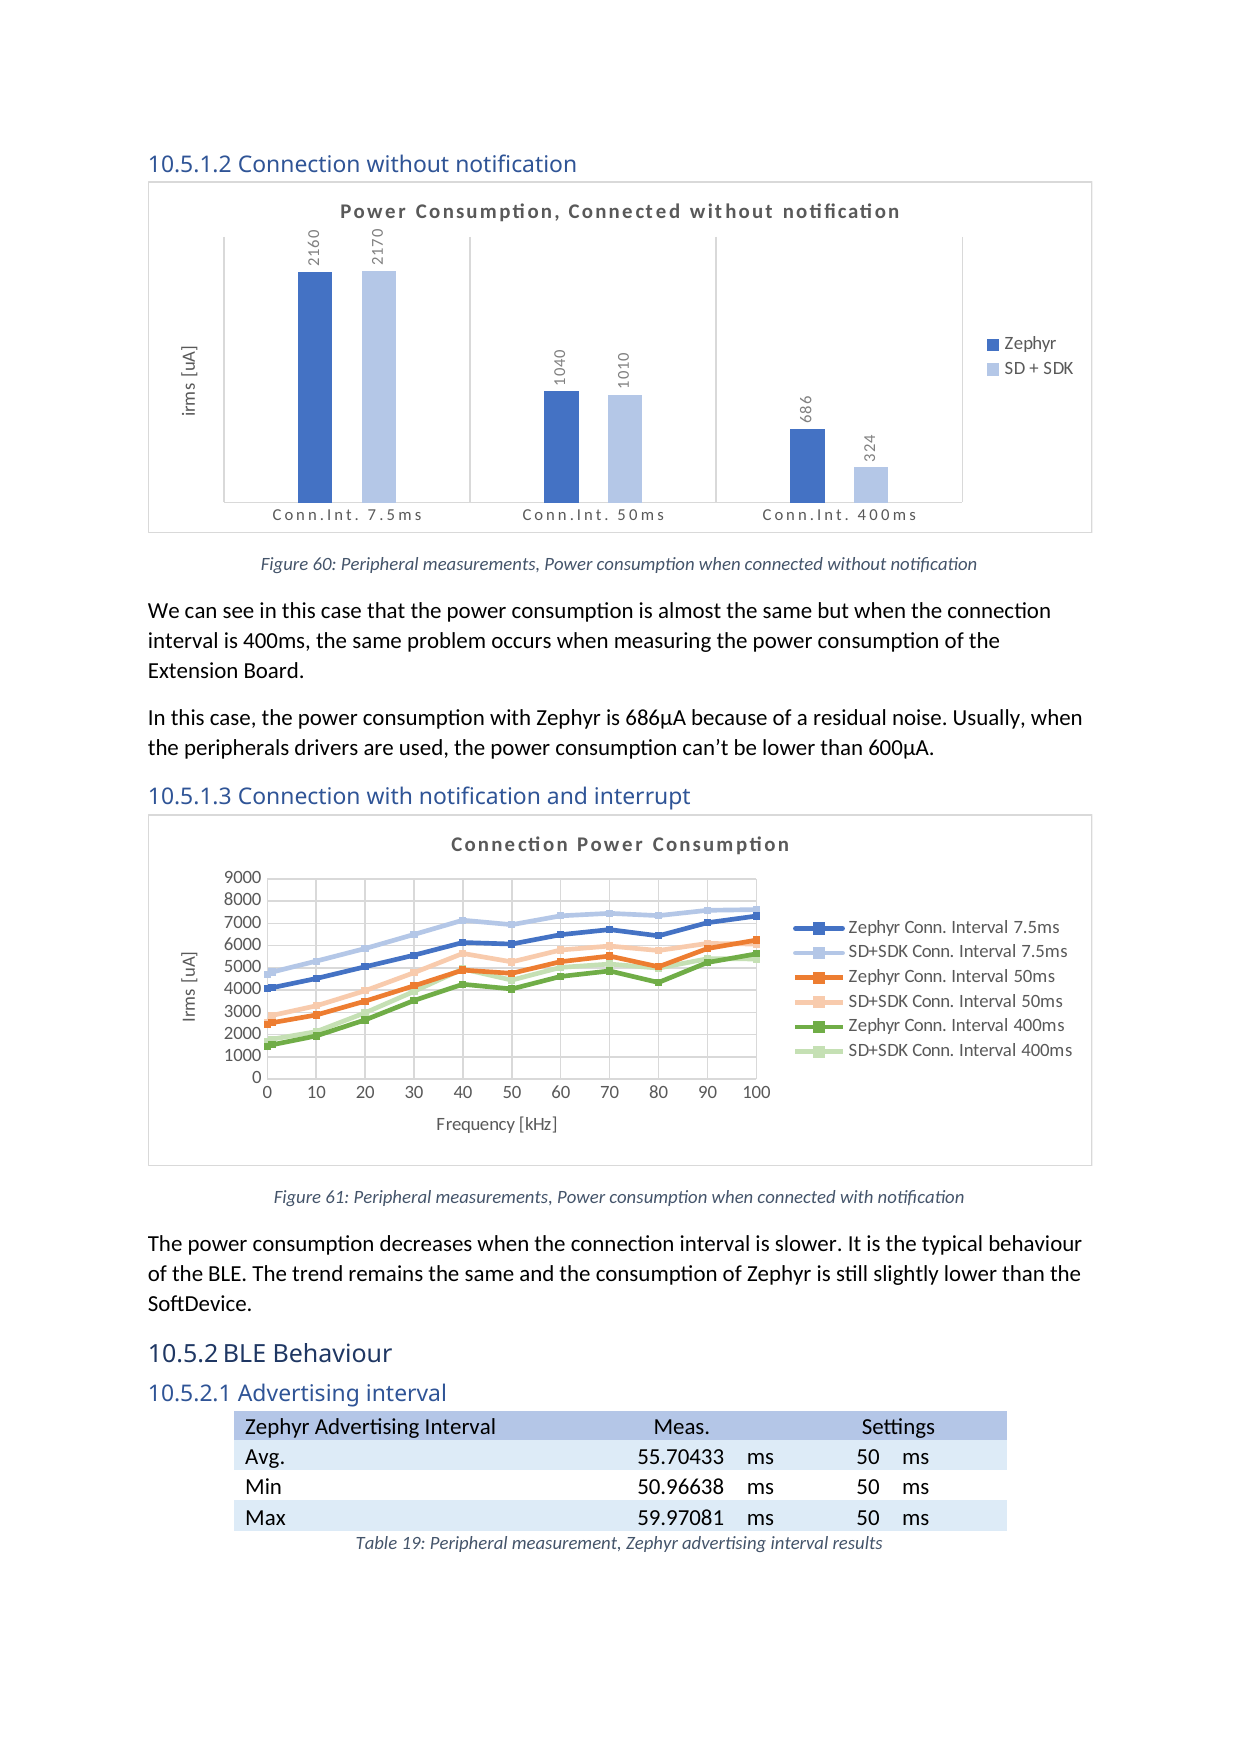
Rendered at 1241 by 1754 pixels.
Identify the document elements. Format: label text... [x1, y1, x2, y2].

table_cell Min [234, 1470, 573, 1500]
table_cell ms [891, 1440, 1007, 1470]
text Figure 61: Peripheral measurements, Power consumption when connected with notification [148, 1185, 1093, 1208]
text In this case, the power consumption with Zephyr is 686µA because of a residual noise. Usually, when the peripherals drivers are used, the power consumption can’t be lower than 600µA. [148, 703, 1093, 761]
table_cell ms [735, 1500, 790, 1531]
table_cell 50 [790, 1440, 891, 1470]
subtitle Connection without notification [148, 148, 1093, 179]
table_cell ms [891, 1500, 1007, 1531]
table_header Zephyr Advertising Interval [234, 1411, 573, 1440]
table_cell 50.96638 [573, 1470, 735, 1500]
table_cell ms [735, 1440, 790, 1470]
table_cell 50 [790, 1470, 891, 1500]
table_cell Avg. [234, 1440, 573, 1470]
text We can see in this case that the power consumption is almost the same but when the connection interval is 400ms, the same problem occurs when measuring the power consumption of the Extension Board. [148, 596, 1093, 684]
text Table 19: Peripheral measurement, Zephyr advertising interval results [148, 1531, 1093, 1554]
table_cell 50 [790, 1500, 891, 1531]
subtitle BLE Behaviour [148, 1336, 1093, 1370]
table_cell 59.97081 [573, 1500, 735, 1531]
subtitle Advertising interval [148, 1377, 1093, 1408]
table_cell Max [234, 1500, 573, 1531]
text The power consumption decreases when the connection interval is slower. It is the typical behaviour of the BLE. The trend remains the same and the consumption of Zephyr is still slightly lower than the SoftDevice. [148, 1229, 1093, 1317]
table_cell ms [891, 1470, 1007, 1500]
subtitle Connection with notification and interrupt [148, 780, 1093, 812]
table_cell 55.70433 [573, 1440, 735, 1470]
table_header Settings [790, 1411, 1007, 1440]
table_header Meas. [573, 1411, 790, 1440]
text Figure 60: Peripheral measurements, Power consumption when connected without notification [148, 552, 1093, 575]
table_cell ms [735, 1470, 790, 1500]
